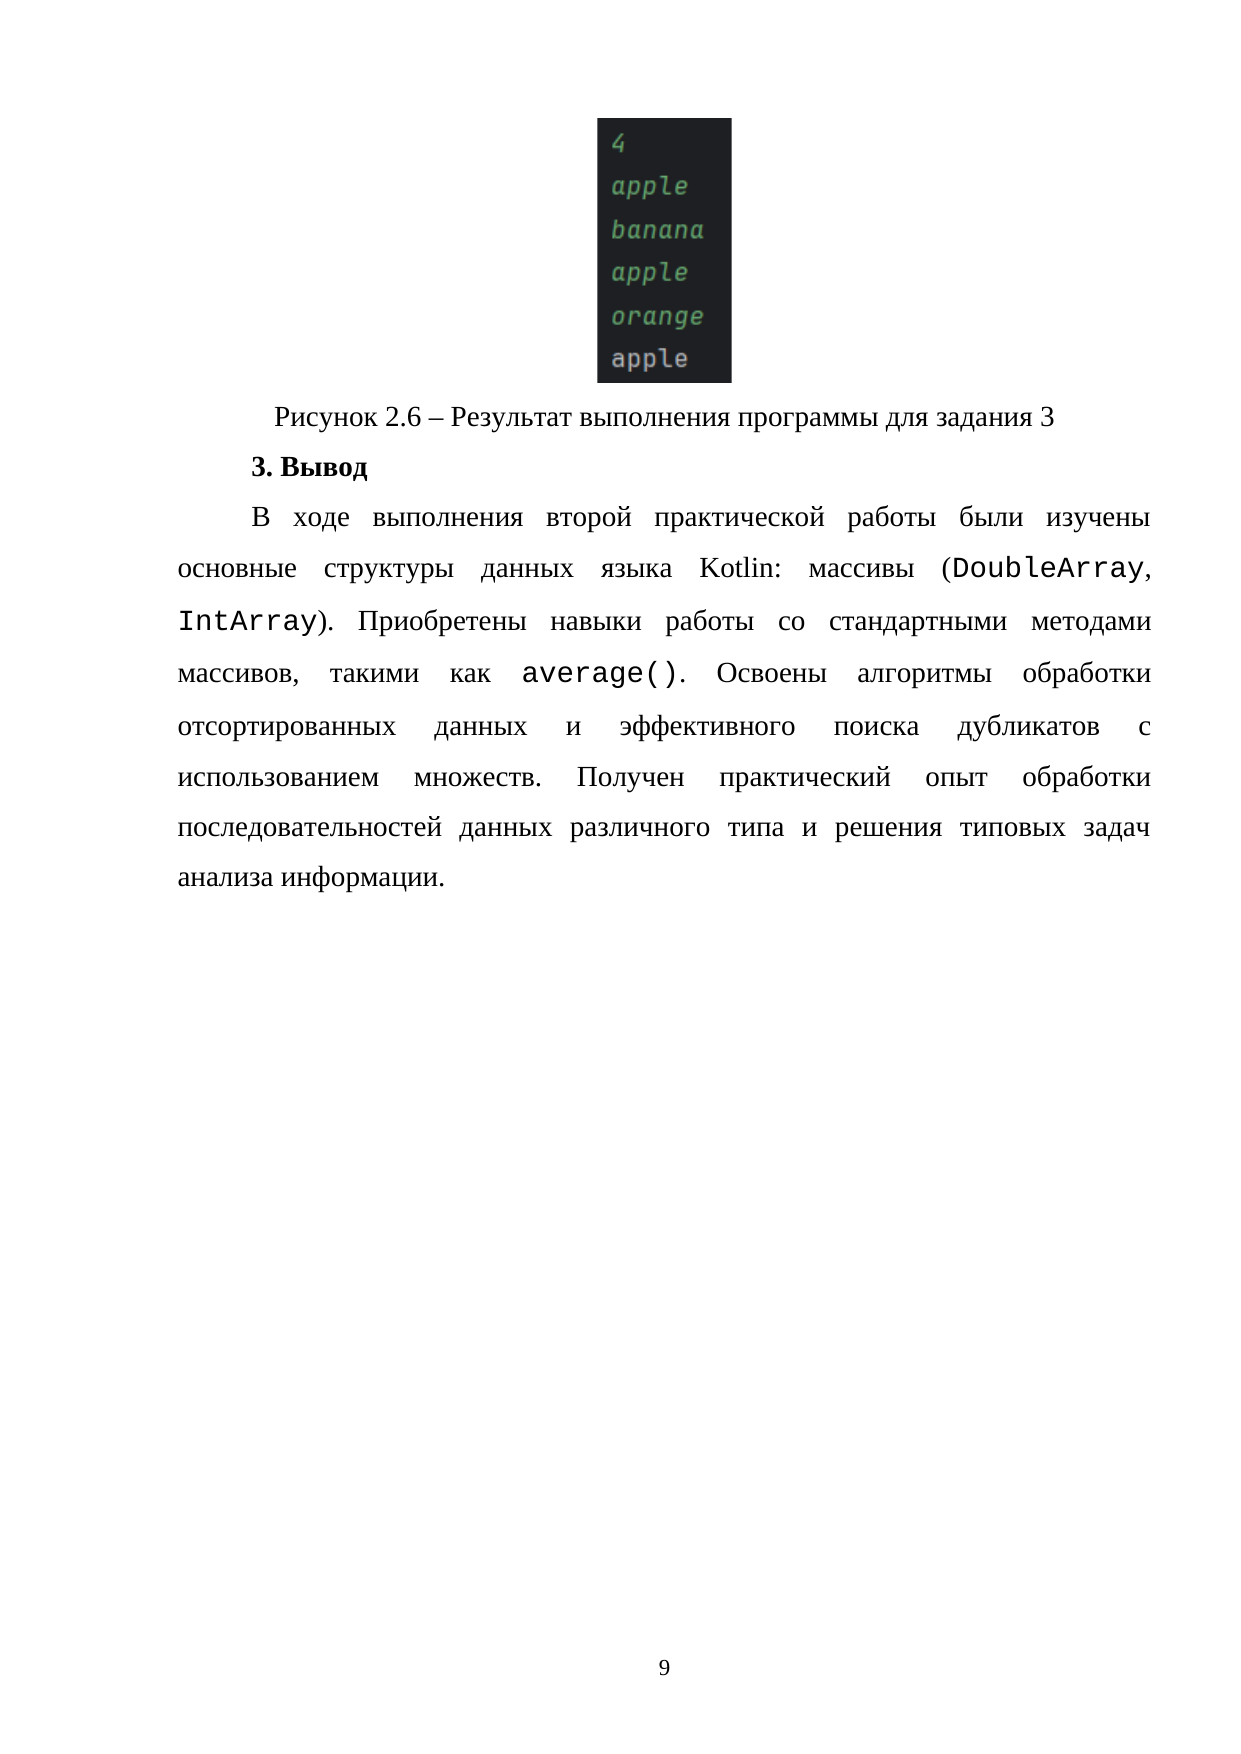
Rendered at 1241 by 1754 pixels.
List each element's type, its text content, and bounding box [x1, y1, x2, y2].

text В ходе выполнения второй практической работы были изучены основные структуры данных языка Kotlin: массивы (DoubleArray, IntArray). Приобретены навыки работы со стандартными методами массивов, такими как average(). Освоены алгоритмы обработки отсортированных данных и эффективного поиска дубликатов с использованием множеств. Получен практический опыт обработки последовательностей данных различного типа и решения типовых задач анализа информации. [177, 499, 1152, 893]
text Рисунок 2.6 – Результат выполнения программы для задания 3 [177, 399, 1152, 432]
picture [597, 118, 732, 383]
subtitle Вывод [177, 449, 1152, 483]
